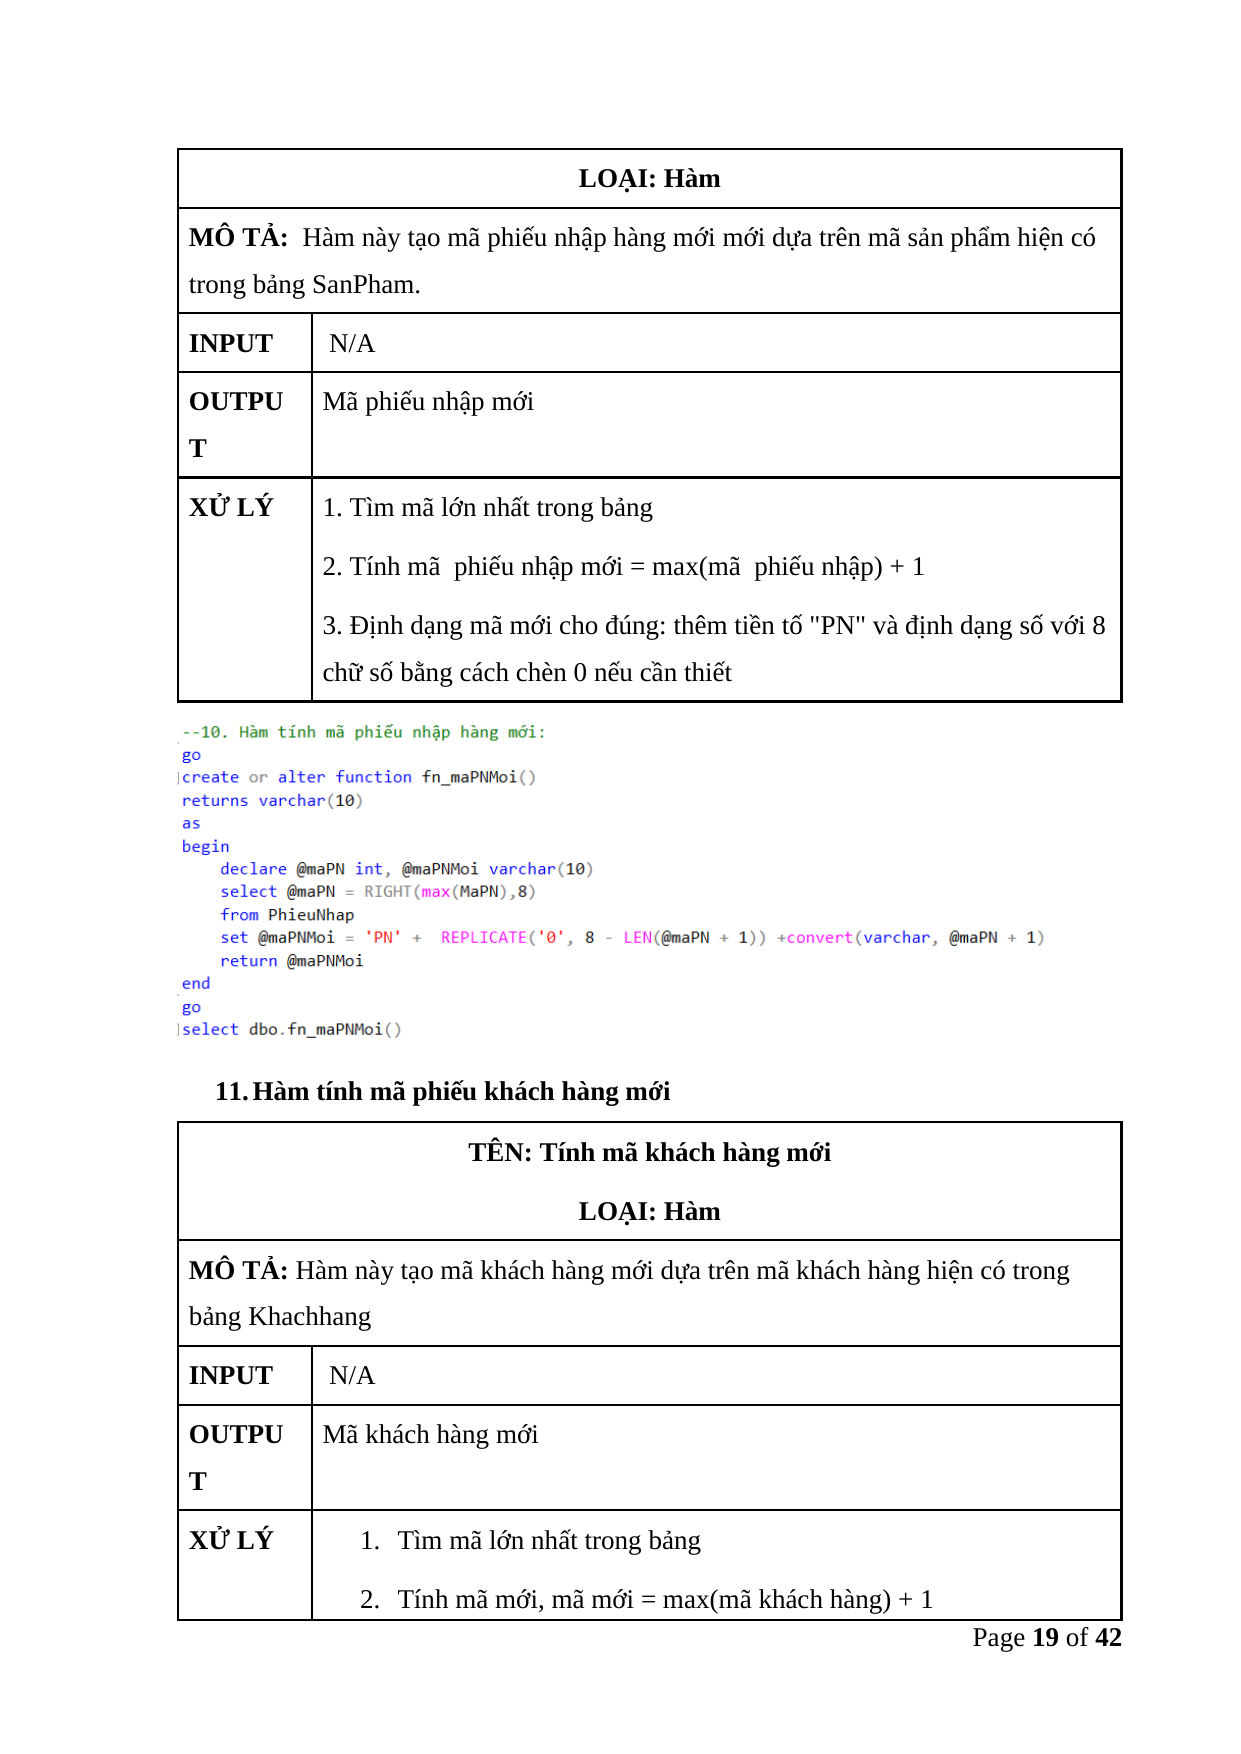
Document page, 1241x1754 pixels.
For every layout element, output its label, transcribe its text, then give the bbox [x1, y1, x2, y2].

table_cell INPUT [179, 314, 311, 371]
table_header TÊN: Tính mã khách hàng mới LOẠI: Hàm [179, 1123, 1120, 1239]
table_cell XỬ LÝ [179, 1511, 311, 1619]
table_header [179, 150, 1120, 207]
table_cell MÔ TẢ: Hàm này tạo mã phiếu nhập hàng mới mới dựa trên mã sản phẩm hiện có trong bảng SanPham. [179, 209, 1120, 312]
table_cell Mã phiếu nhập mới [313, 373, 1120, 476]
table_cell OUTPUT [179, 1406, 311, 1509]
table_cell N/A [313, 1347, 1120, 1404]
table_cell OUTPUT [179, 373, 311, 476]
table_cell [313, 1511, 1120, 1619]
table_cell N/A [313, 314, 1120, 371]
picture [177, 715, 1123, 1049]
table_cell 1. Tìm mã lớn nhất trong bảng 2. Tính mã phiếu nhập mới = max(mã phiếu nhập) + 1 3. Định dạng mã mới cho đúng: thêm tiền tố "PN" và định dạng số với 8 chữ số bằng cách chèn 0 nếu cần thiết [313, 479, 1120, 700]
table_cell Mã khách hàng mới [313, 1406, 1120, 1509]
table_cell INPUT [179, 1347, 311, 1404]
list Hàm tính mã phiếu khách hàng mới [215, 1074, 1122, 1106]
table_cell XỬ LÝ [179, 479, 311, 700]
table_cell MÔ TẢ: Hàm này tạo mã khách hàng mới dựa trên mã khách hàng hiện có trong bảng Khachhang [179, 1241, 1120, 1345]
